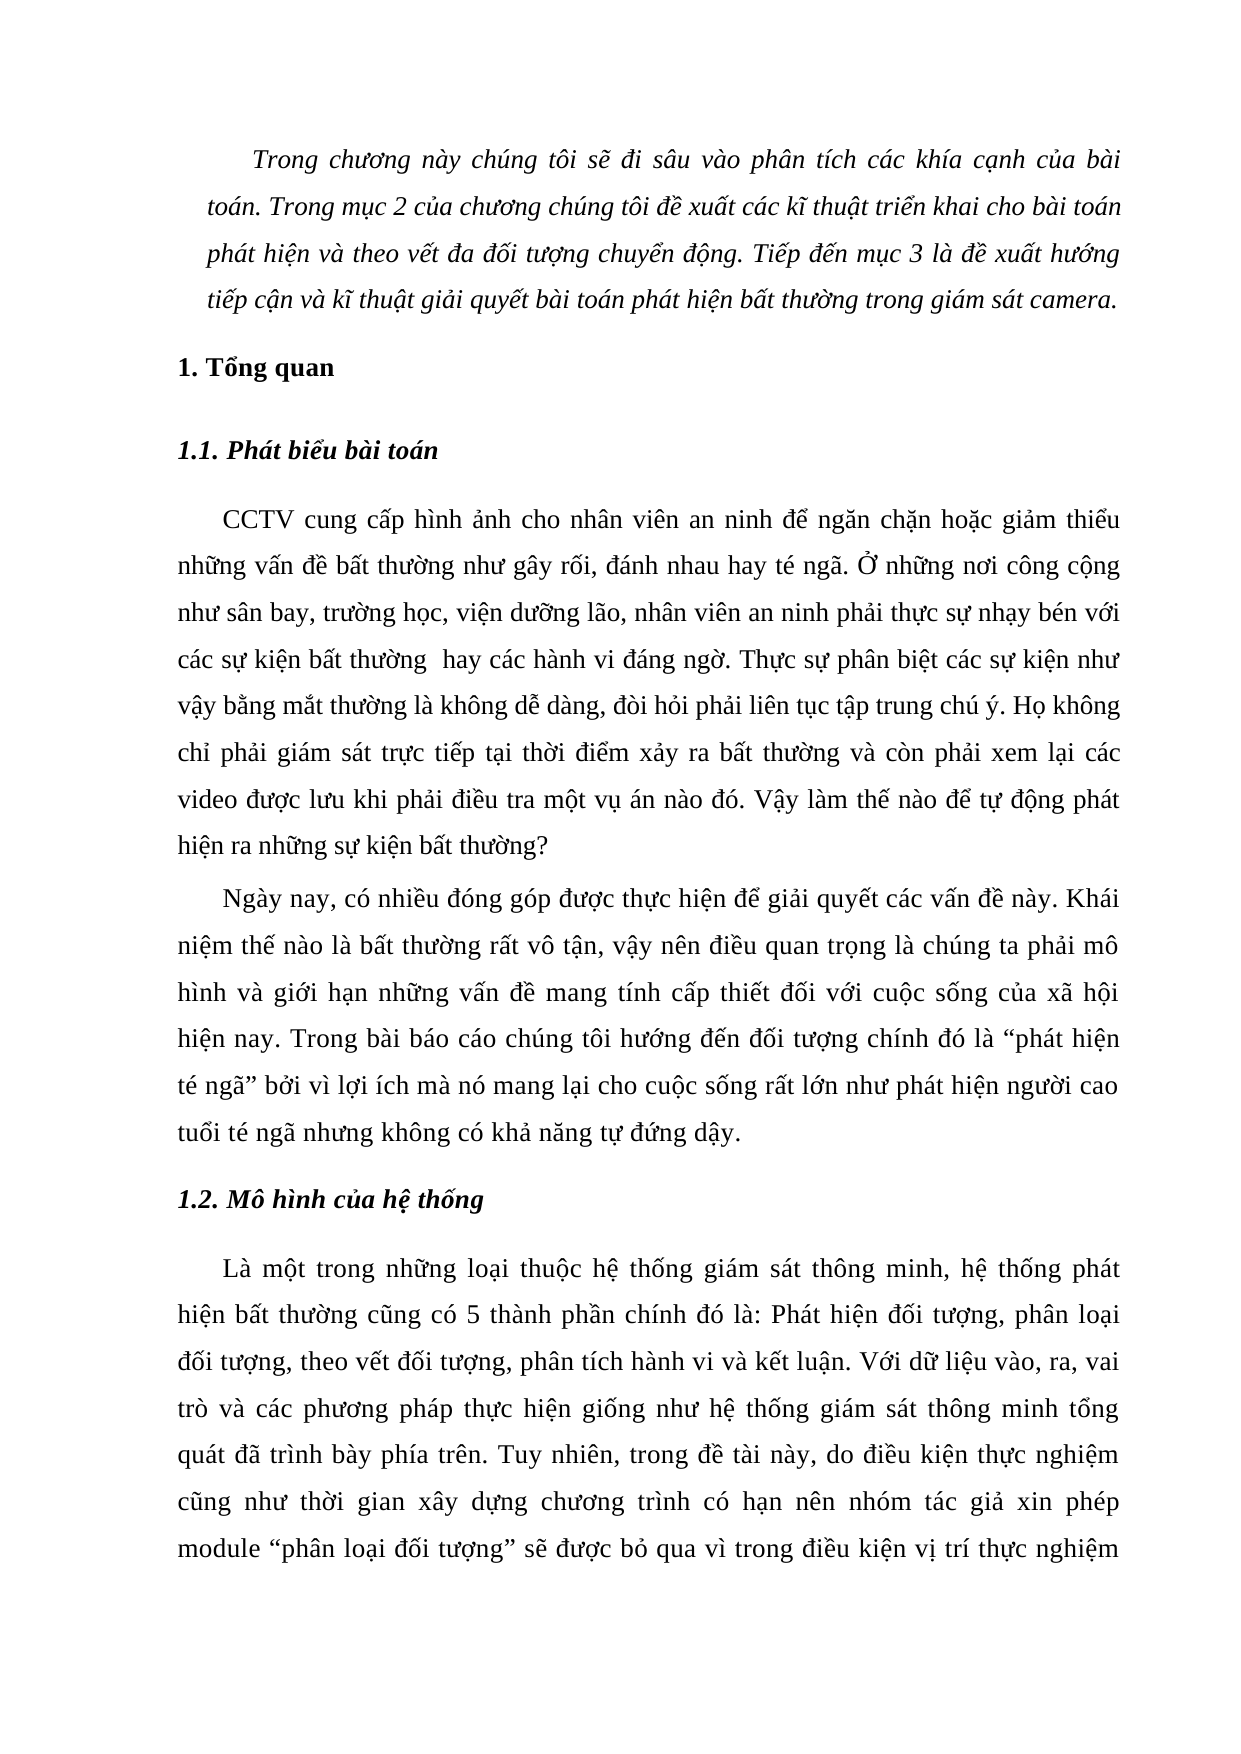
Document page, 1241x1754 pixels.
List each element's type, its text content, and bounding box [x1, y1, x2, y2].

text Ngày nay, có nhiều đóng góp được thực hiện để giải quyết các vấn đề này. Khái niệm thế nào là bất thường rất vô tận, vậy nên điều quan trọng là chúng ta phải mô hình và giới hạn những vấn đề mang tính cấp thiết đối với cuộc sống của xã hội hiện nay. Trong bài báo cáo chúng tôi hướng đến đối tượng chính đó là “phát hiện té ngã” bởi vì lợi ích mà nó mang lại cho cuộc sống rất lớn như phát hiện người cao tuổi té ngã nhưng không có khả năng tự đứng dậy. [177, 882, 1122, 1147]
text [177, 1252, 1122, 1563]
text Trong chương này chúng tôi sẽ đi sâu vào phân tích các khía cạnh của bài toán. Trong mục 2 của chương chúng tôi đề xuất các kĩ thuật triển khai cho bài toán phát hiện và theo vết đa đối tượng chuyển động. Tiếp đến mục 3 là đề xuất hướng tiếp cận và kĩ thuật giải quyết bài toán phát hiện bất thường trong giám sát camera. [207, 143, 1122, 315]
text CCTV cung cấp hình ảnh cho nhân viên an ninh để ngăn chặn hoặc giảm thiểu những vấn đề bất thường như gây rối, đánh nhau hay té ngã. Ở những nơi công cộng như sân bay, trường học, viện dưỡng lão, nhân viên an ninh phải thực sự nhạy bén với các sự kiện bất thường hay các hành vi đáng ngờ. Thực sự phân biệt các sự kiện như vậy bằng mắt thường là không dễ dàng, đòi hỏi phải liên tục tập trung chú ý. Họ không chỉ phải giám sát trực tiếp tại thời điểm xảy ra bất thường và còn phải xem lại các video được lưu khi phải điều tra một vụ án nào đó. Vậy làm thế nào để tự động phát hiện ra những sự kiện bất thường? [177, 503, 1122, 861]
subtitle 1. Tổng quan [177, 351, 1122, 382]
subtitle 1.1. Phát biểu bài toán [177, 434, 1122, 465]
subtitle 1.2. Mô hình của hệ thống [177, 1183, 1122, 1214]
